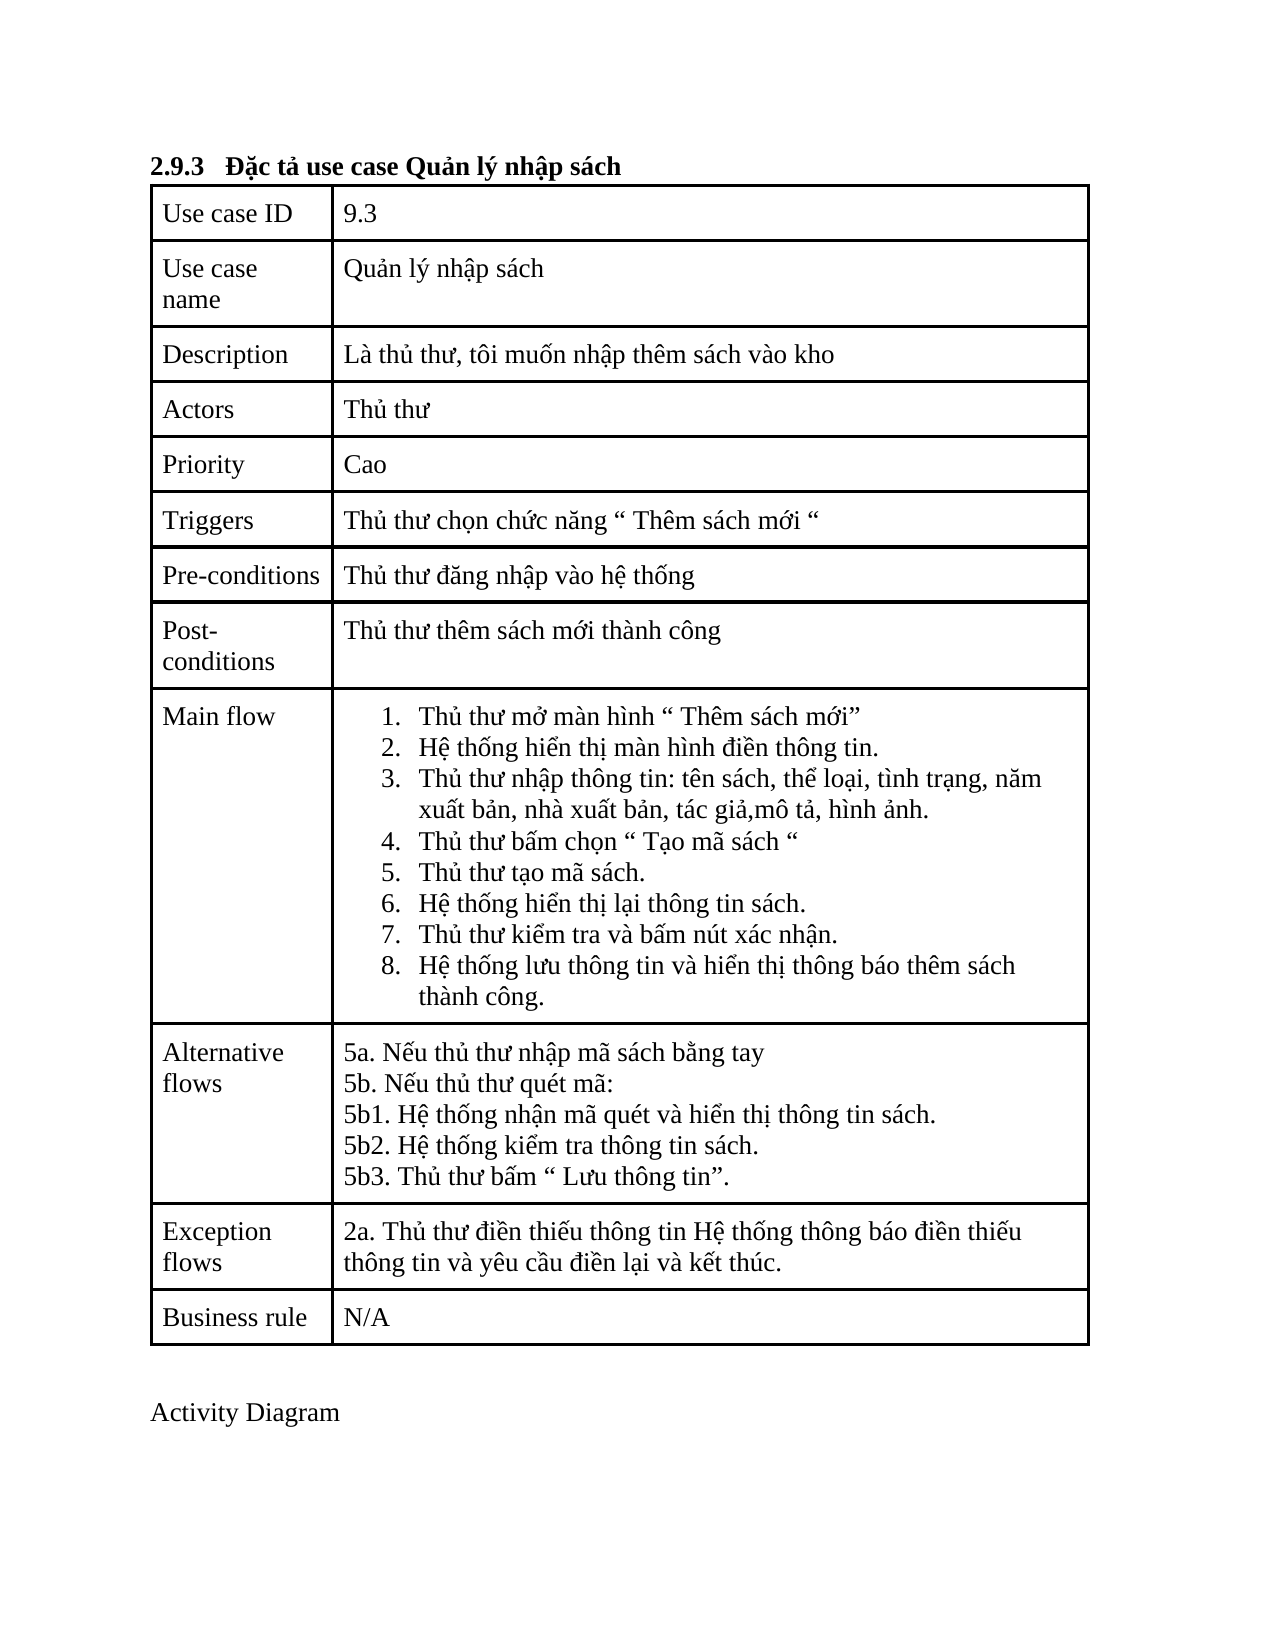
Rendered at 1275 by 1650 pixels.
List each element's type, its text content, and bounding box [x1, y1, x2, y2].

table_cell Triggers [153, 493, 331, 545]
table_cell Là thủ thư, tôi muốn nhập thêm sách vào kho [334, 328, 1087, 380]
text Activity Diagram [150, 1396, 1125, 1428]
table_cell Exception flows [153, 1205, 331, 1288]
table_cell Use case name [153, 242, 331, 325]
table_cell Main flow [153, 690, 331, 1022]
table_cell Thủ thư mở màn hình “ Thêm sách mới” Hệ thống hiển thị màn hình điền thông tin. Thủ thư nhập thông tin: tên sách, thể loại, tình trạng, năm xuất bản, nhà xuất bản, tác giả,mô tả, hình ảnh. Thủ thư bấm chọn “ Tạo mã sách “ Thủ thư tạo mã sách. Hệ thống hiển thị lại thông tin sách. Thủ thư kiểm tra và bấm nút xác nhận. Hệ thống lưu thông tin và hiển thị thông báo thêm sách thành công. [334, 690, 1087, 1022]
table_cell Actors [153, 383, 331, 435]
subtitle Đặc tả use case Quản lý nhập sách [150, 150, 1125, 181]
table_header Use case ID [153, 187, 331, 239]
table_cell Pre-conditions [153, 549, 331, 600]
table_cell Thủ thư đăng nhập vào hệ thống [334, 549, 1087, 600]
table_cell Business rule [153, 1291, 331, 1343]
table_cell Description [153, 328, 331, 380]
table_cell Priority [153, 438, 331, 490]
table_cell Alternative flows [153, 1025, 331, 1202]
table_cell Thủ thư [334, 383, 1087, 435]
table_cell Post-conditions [153, 604, 331, 687]
table_cell N/A [334, 1291, 1087, 1343]
table_cell 2a. Thủ thư điền thiếu thông tin Hệ thống thông báo điền thiếu thông tin và yêu cầu điền lại và kết thúc. [334, 1205, 1087, 1288]
table_cell 5a. Nếu thủ thư nhập mã sách bằng tay 5b. Nếu thủ thư quét mã: 5b1. Hệ thống nhận mã quét và hiển thị thông tin sách. 5b2. Hệ thống kiểm tra thông tin sách. 5b3. Thủ thư bấm “ Lưu thông tin”. [334, 1025, 1087, 1202]
table_cell Thủ thư chọn chức năng “ Thêm sách mới “ [334, 493, 1087, 545]
table_cell Quản lý nhập sách [334, 242, 1087, 325]
table_header 9.3 [334, 187, 1087, 239]
table_cell Thủ thư thêm sách mới thành công [334, 604, 1087, 687]
table_cell Cao [334, 438, 1087, 490]
